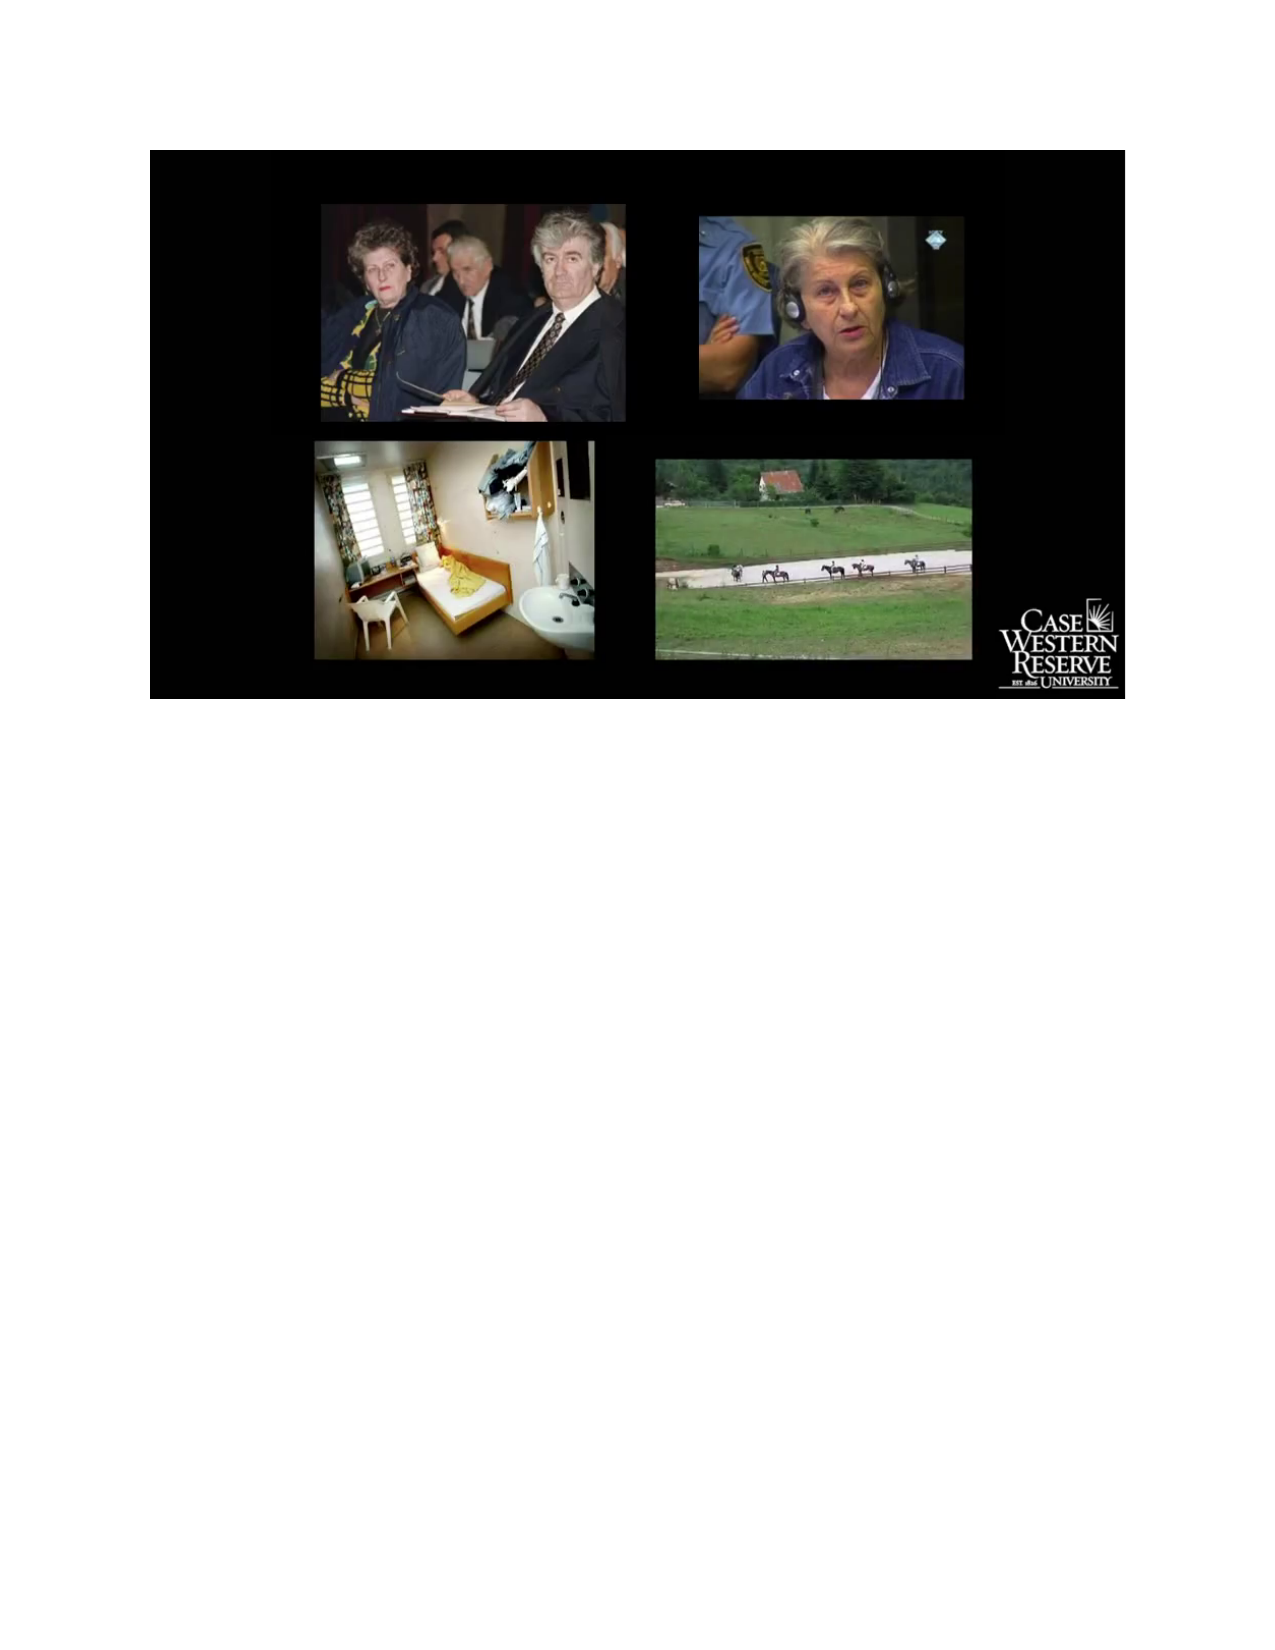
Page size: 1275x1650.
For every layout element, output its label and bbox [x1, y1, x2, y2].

picture [150, 150, 1125, 699]
